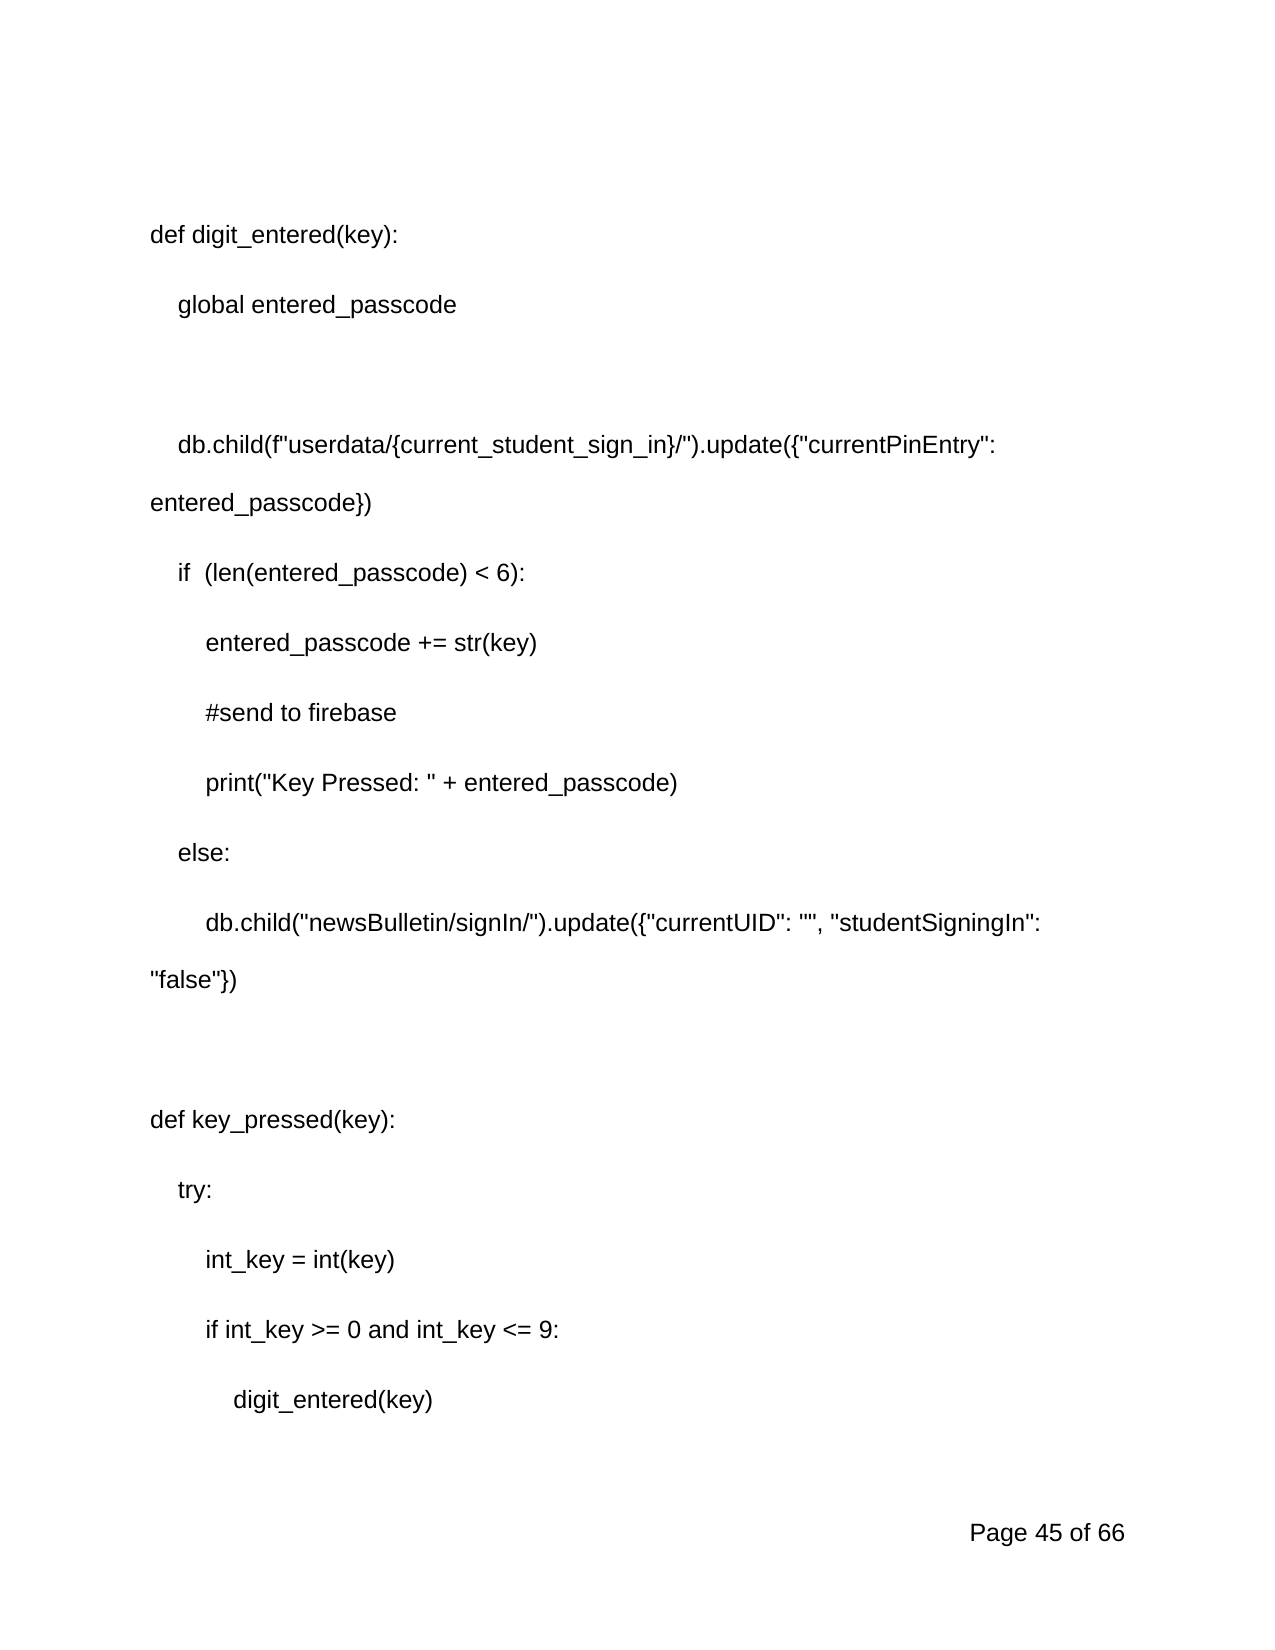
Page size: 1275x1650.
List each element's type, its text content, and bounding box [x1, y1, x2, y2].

text entered_passcode += str(key) [150, 627, 1125, 656]
text try: [150, 1175, 1125, 1204]
text def key_pressed(key): [150, 1105, 1125, 1134]
text int_key = int(key) [150, 1245, 1125, 1274]
text def digit_entered(key): [150, 220, 1125, 249]
text db.child("newsBulletin/signIn/").update({"currentUID": "", "studentSigningIn": "false"}) [150, 907, 1125, 994]
text global entered_passcode [150, 290, 1125, 319]
text db.child(f"userdata/{current_student_sign_in}/").update({"currentPinEntry": entered_passcode}) [150, 430, 1125, 516]
text if (len(entered_passcode) < 6): [150, 557, 1125, 586]
text digit_entered(key) [150, 1385, 1125, 1414]
text print("Key Pressed: " + entered_passcode) [150, 767, 1125, 796]
text #send to firebase [150, 697, 1125, 726]
text else: [150, 837, 1125, 866]
text if int_key >= 0 and int_key <= 9: [150, 1315, 1125, 1344]
